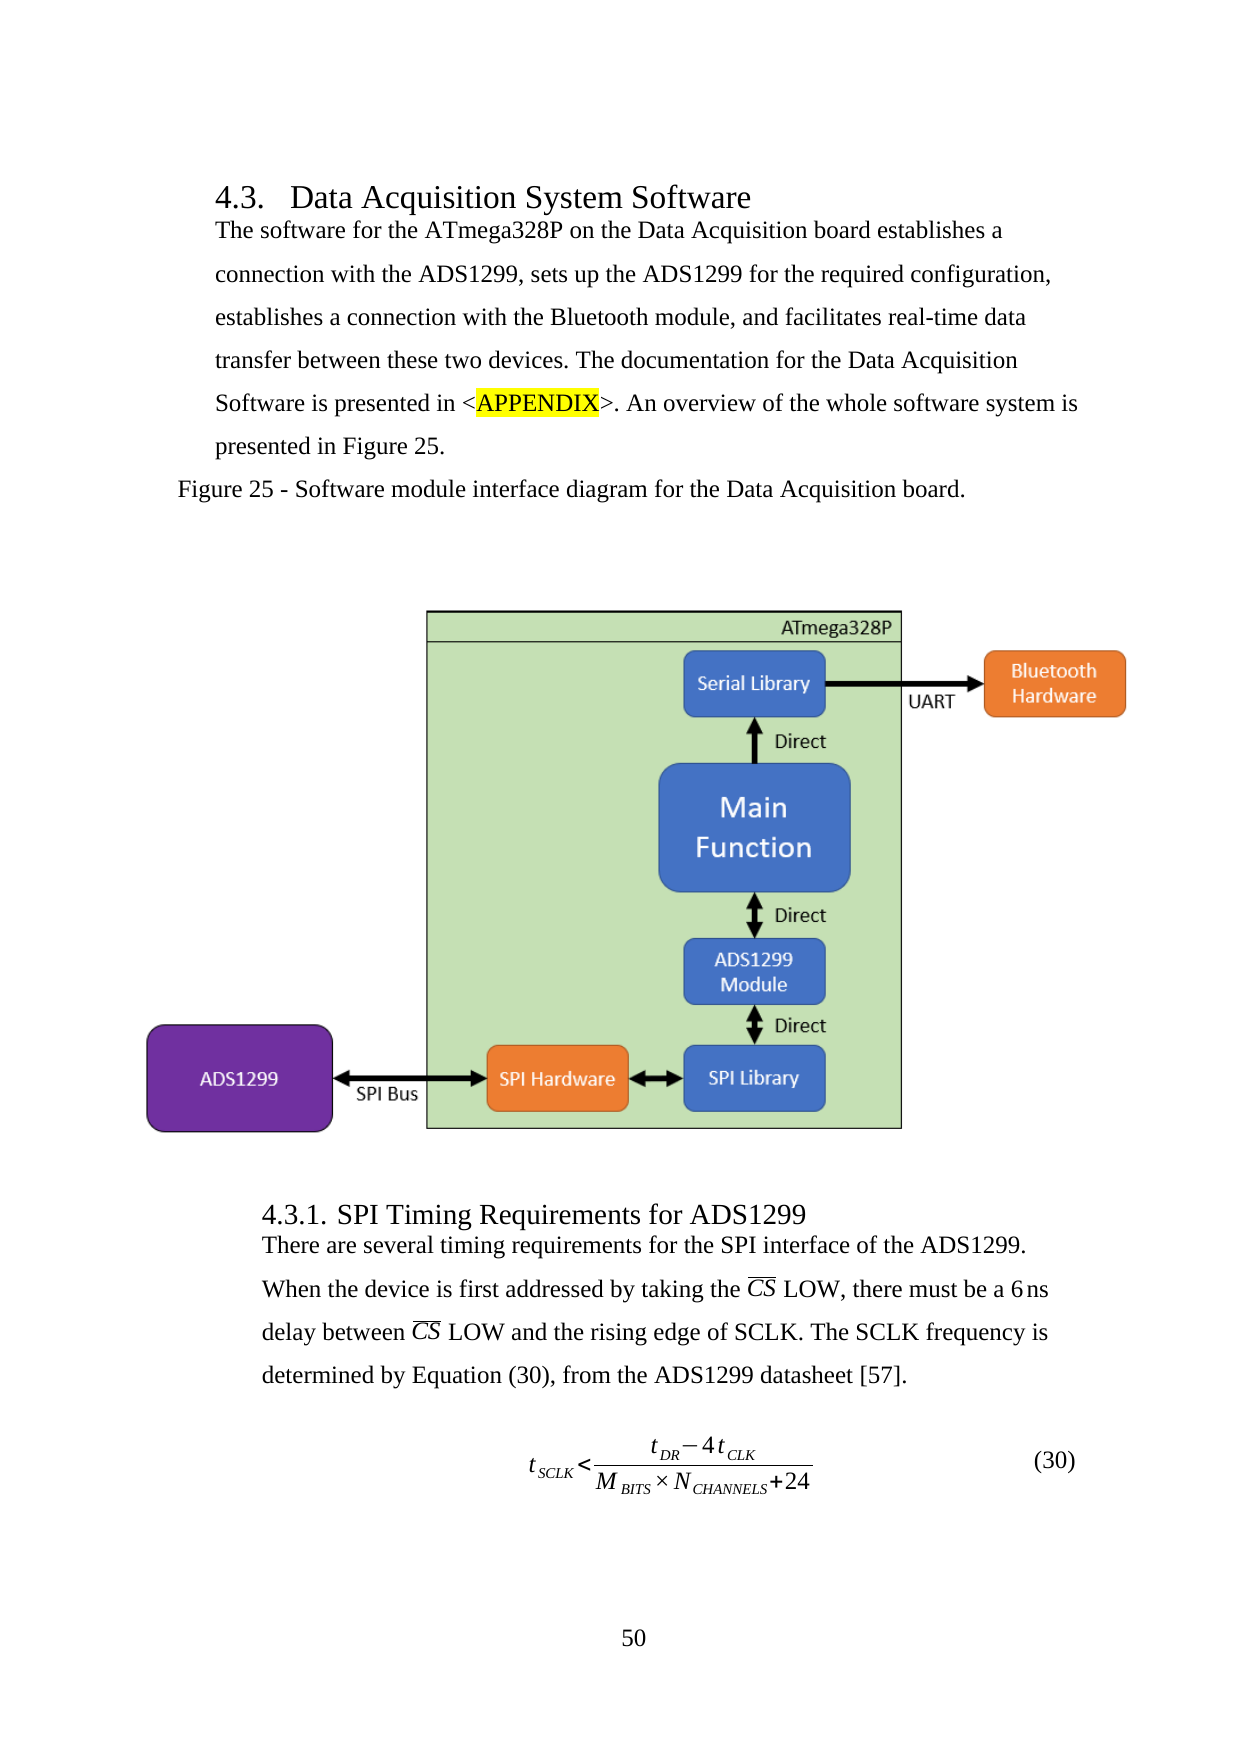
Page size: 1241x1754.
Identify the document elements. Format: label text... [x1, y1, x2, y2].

subtitle SPI Timing Requirements for ADS1299 [262, 1197, 1090, 1231]
text The software for the ATmega328P on the Data Acquisition board establishes a connection with the ADS1299, sets up the ADS1299 for the required configuration, establishes a connection with the Bluetooth module, and facilitates real-time data transfer between these two devices. The documentation for the Data Acquisition Software is presented in <APPENDIX>. An overview of the whole software system is presented in Figure 15. [215, 216, 1090, 460]
text There are several timing requirements for the SPI interface of the ADS1299. When the device is first addressed by taking the LOW, there must be a 6 ns delay between LOW and the rising edge of SCLK. The SCLK frequency is determined by Equation (30), from the ADS1299 datasheet [57]. [262, 1231, 1090, 1389]
subtitle Data Acquisition System Software [215, 177, 1090, 216]
picture [126, 581, 1141, 1154]
